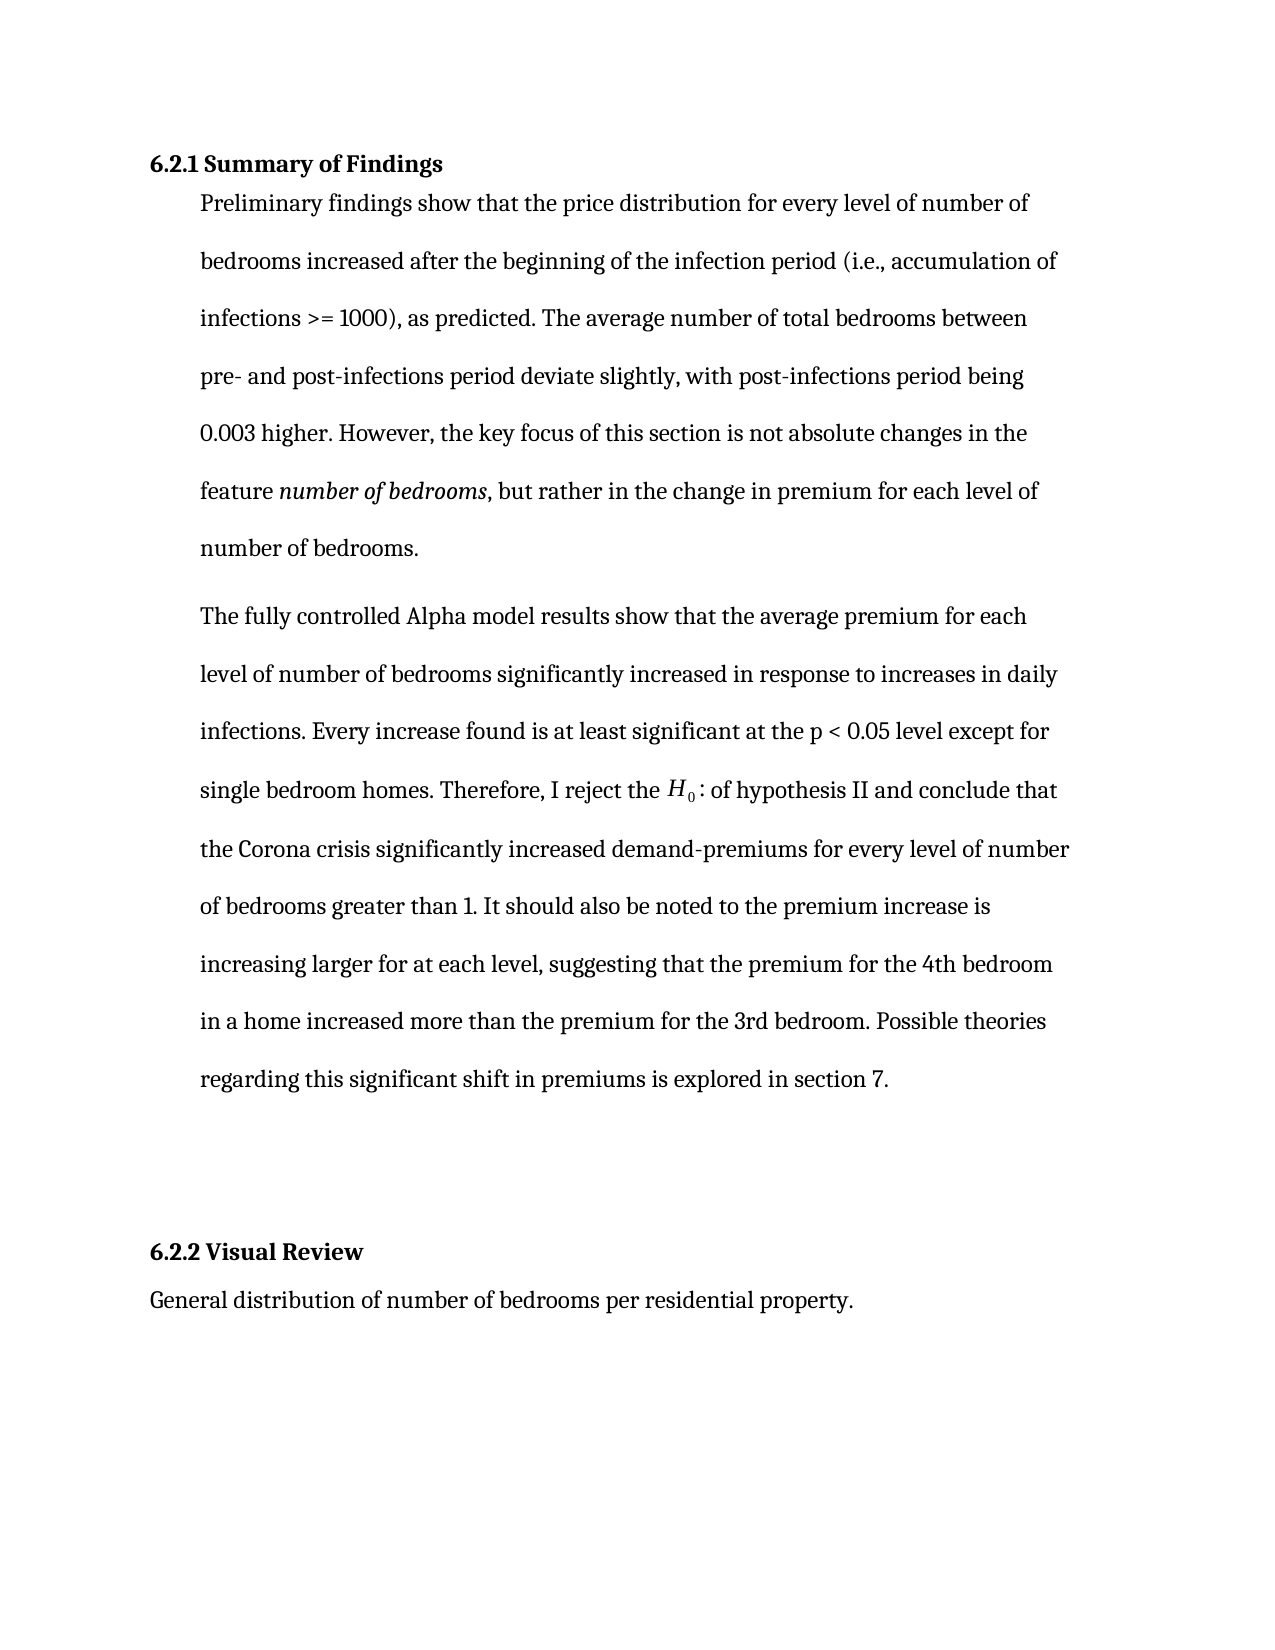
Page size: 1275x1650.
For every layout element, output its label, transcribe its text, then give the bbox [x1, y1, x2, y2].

subtitle 6.2.2 Visual Review [150, 1238, 1125, 1267]
text The fully controlled Alpha model results show that the average premium for each level of number of bedrooms significantly increased in response to increases in daily infections. Every increase found is at least significant at the p < 0.05 level except for single bedroom homes. Therefore, I reject the of hypothesis II and conclude that the Corona crisis significantly increased demand-premiums for every level of number of bedrooms greater than 1. It should also be noted to the premium increase is increasing larger for at each level, suggesting that the premium for the 4th bedroom in a home increased more than the premium for the 3rd bedroom. Possible theories regarding this significant shift in premiums is explored in section 7. [200, 602, 1075, 1093]
subtitle 6.2.1 Summary of Findings [150, 150, 1125, 179]
text Preliminary findings show that the price distribution for every level of number of bedrooms increased after the beginning of the infection period (i.e., accumulation of infections >= 1000), as predicted. The average number of total bedrooms between pre- and post-infections period deviate slightly, with post-infections period being 0.003 higher. However, the key focus of this section is not absolute changes in the feature number of bedrooms, but rather in the change in premium for each level of number of bedrooms. [200, 189, 1075, 563]
text General distribution of number of bedrooms per residential property. [150, 1286, 1125, 1314]
